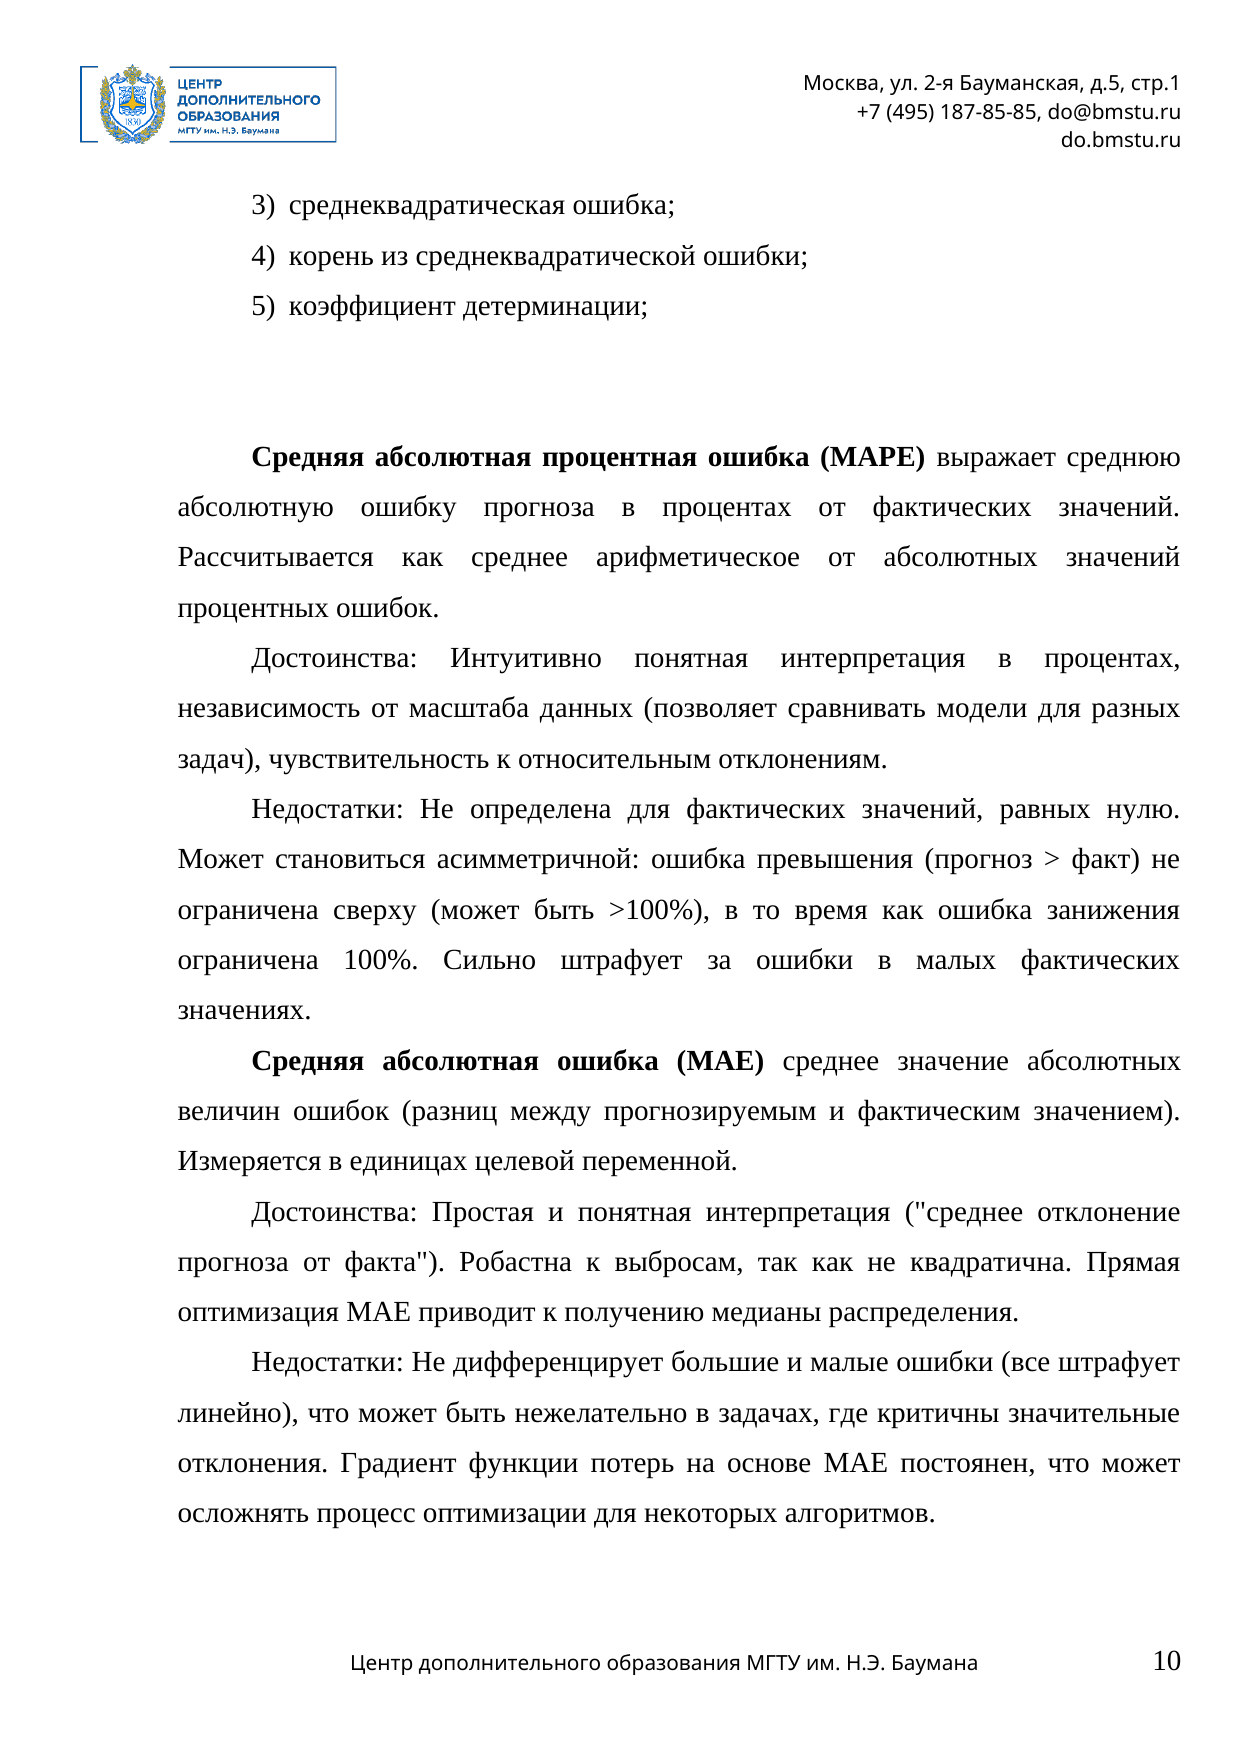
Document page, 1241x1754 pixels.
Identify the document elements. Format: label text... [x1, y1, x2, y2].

text Средняя абсолютная процентная ошибка (MAPE) выражает среднюю абсолютную ошибку прогноза в процентах от фактических значений. Рассчитывается как среднее арифметическое от абсолютных значений процентных ошибок. [177, 439, 1181, 623]
picture [80, 64, 337, 144]
text Недостатки: Не дифференцирует большие и малые ошибки (все штрафует линейно), что может быть нежелательно в задачах, где критичны значительные отклонения. Градиент функции потерь на основе MAE постоянен, что может осложнять процесс оптимизации для некоторых алгоритмов. [177, 1344, 1181, 1529]
list среднеквадратическая ошибка; [251, 187, 1181, 221]
text Недостатки: Не определена для фактических значений, равных нулю. Может становиться асимметричной: ошибка превышения (прогноз > факт) не ограничена сверху (может быть >100%), в то время как ошибка занижения ограничена 100%. Сильно штрафует за ошибки в малых фактических значениях. [177, 791, 1181, 1026]
list коэффициент детерминации; [251, 288, 1181, 322]
text Достоинства: Интуитивно понятная интерпретация в процентах, независимость от масштаба данных (позволяет сравнивать модели для разных задач), чувствительность к относительным отклонениям. [177, 640, 1181, 774]
text Средняя абсолютная ошибка (MAE) среднее значение абсолютных величин ошибок (разниц между прогнозируемым и фактическим значением). Измеряется в единицах целевой переменной. [177, 1043, 1181, 1177]
list корень из среднеквадратической ошибки; [251, 238, 1181, 271]
text Достоинства: Простая и понятная интерпретация ("среднее отклонение прогноза от факта"). Робастна к выбросам, так как не квадратична. Прямая оптимизация MAE приводит к получению медианы распределения. [177, 1194, 1181, 1328]
